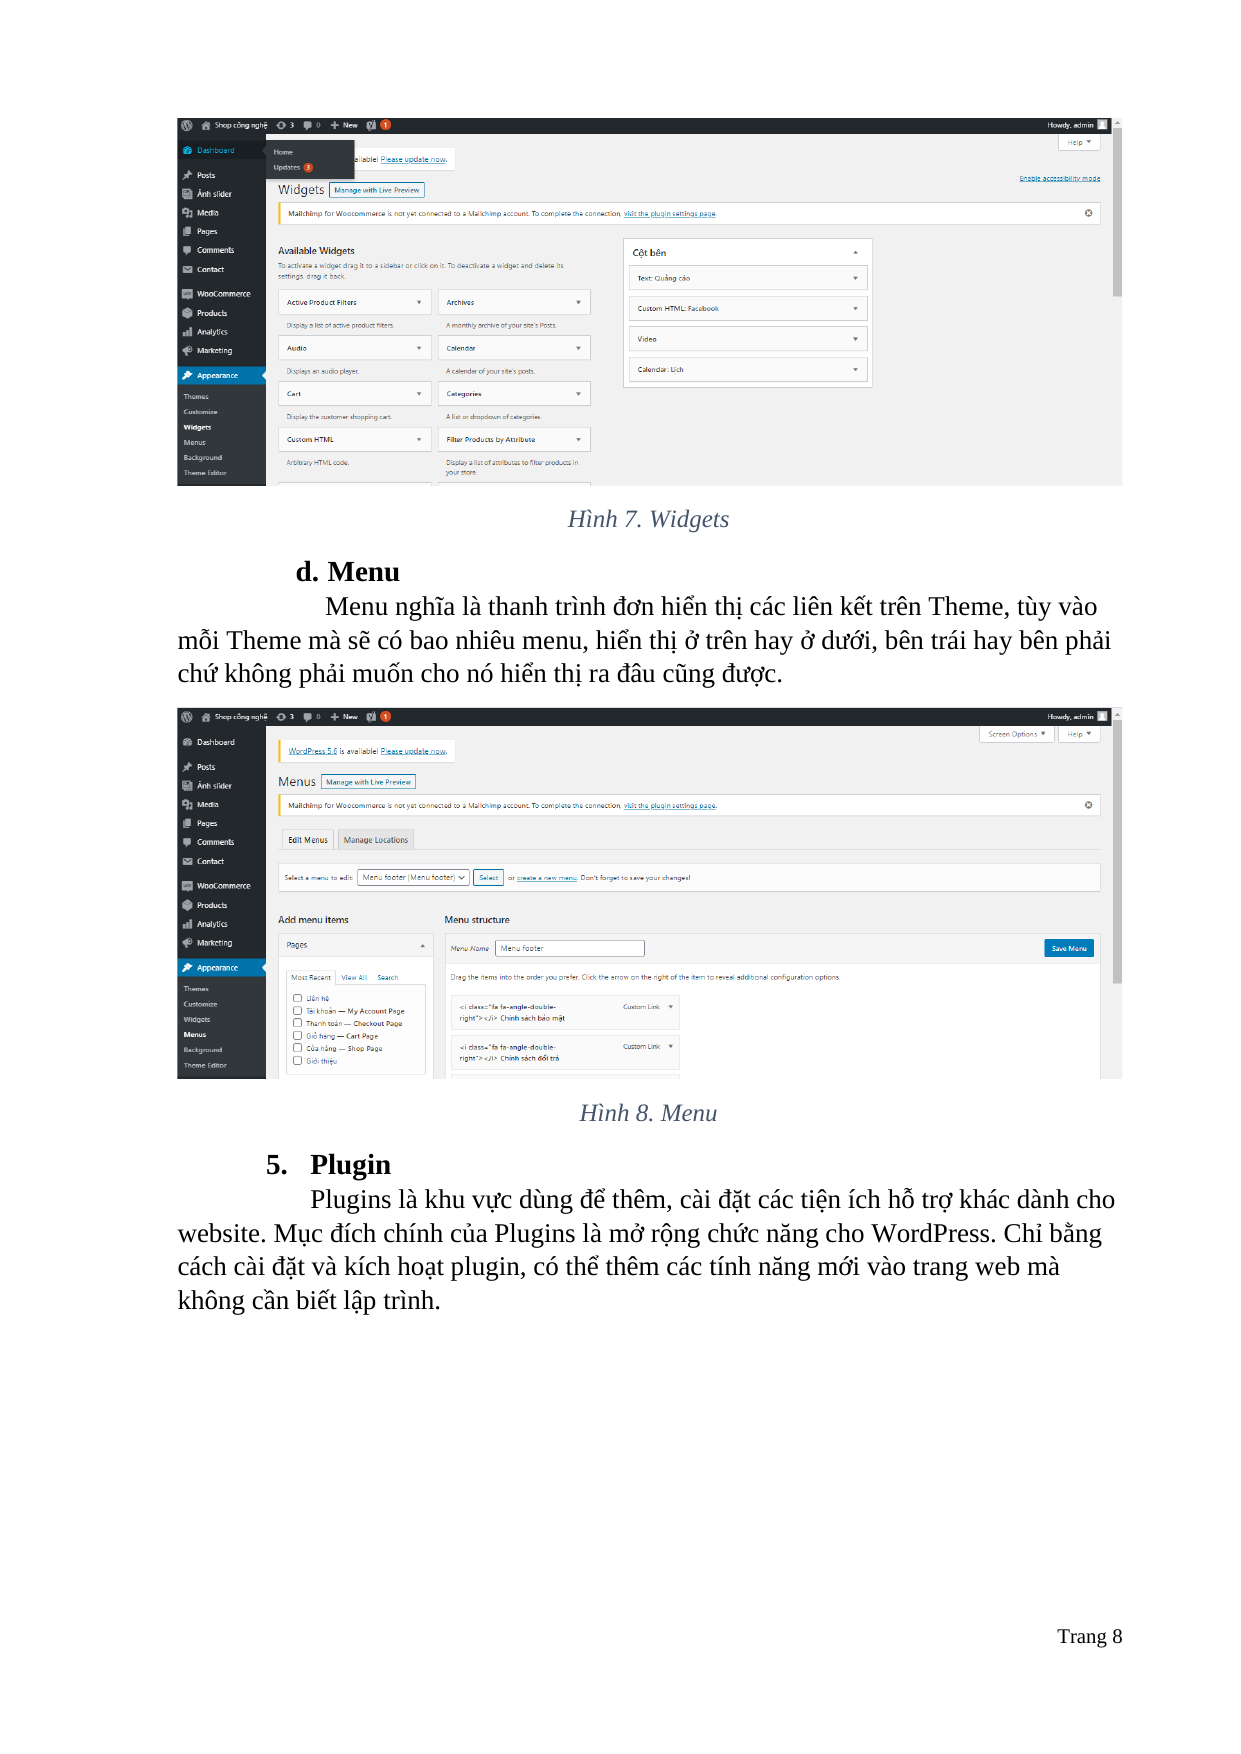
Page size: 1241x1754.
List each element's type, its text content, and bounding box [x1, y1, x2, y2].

text Menu nghĩa là thanh trình đơn hiển thị các liên kết trên Theme, tùy vào mỗi Theme mà sẽ có bao nhiêu menu, hiển thị ở trên hay ở dưới, bên trái hay bên phải chứ không phải muốn cho nó hiển thị ra đâu cũng được. [177, 590, 1122, 688]
picture [177, 118, 1123, 486]
subtitle Plugin [177, 1147, 1122, 1181]
text Plugins là khu vực dùng để thêm, cài đặt các tiện ích hỗ trợ khác dành cho website. Mục đích chính của Plugins là mở rộng chức năng cho WordPress. Chỉ bằng cách cài đặt và kích hoạt plugin, có thể thêm các tính năng mới vào trang web mà không cần biết lập trình. [177, 1183, 1122, 1315]
text Hình 8. Menu [177, 1098, 1122, 1126]
picture [177, 707, 1123, 1079]
text Hình 7. Widgets [177, 504, 1122, 533]
picture [183, 372, 190, 379]
subtitle Menu [177, 554, 1122, 588]
